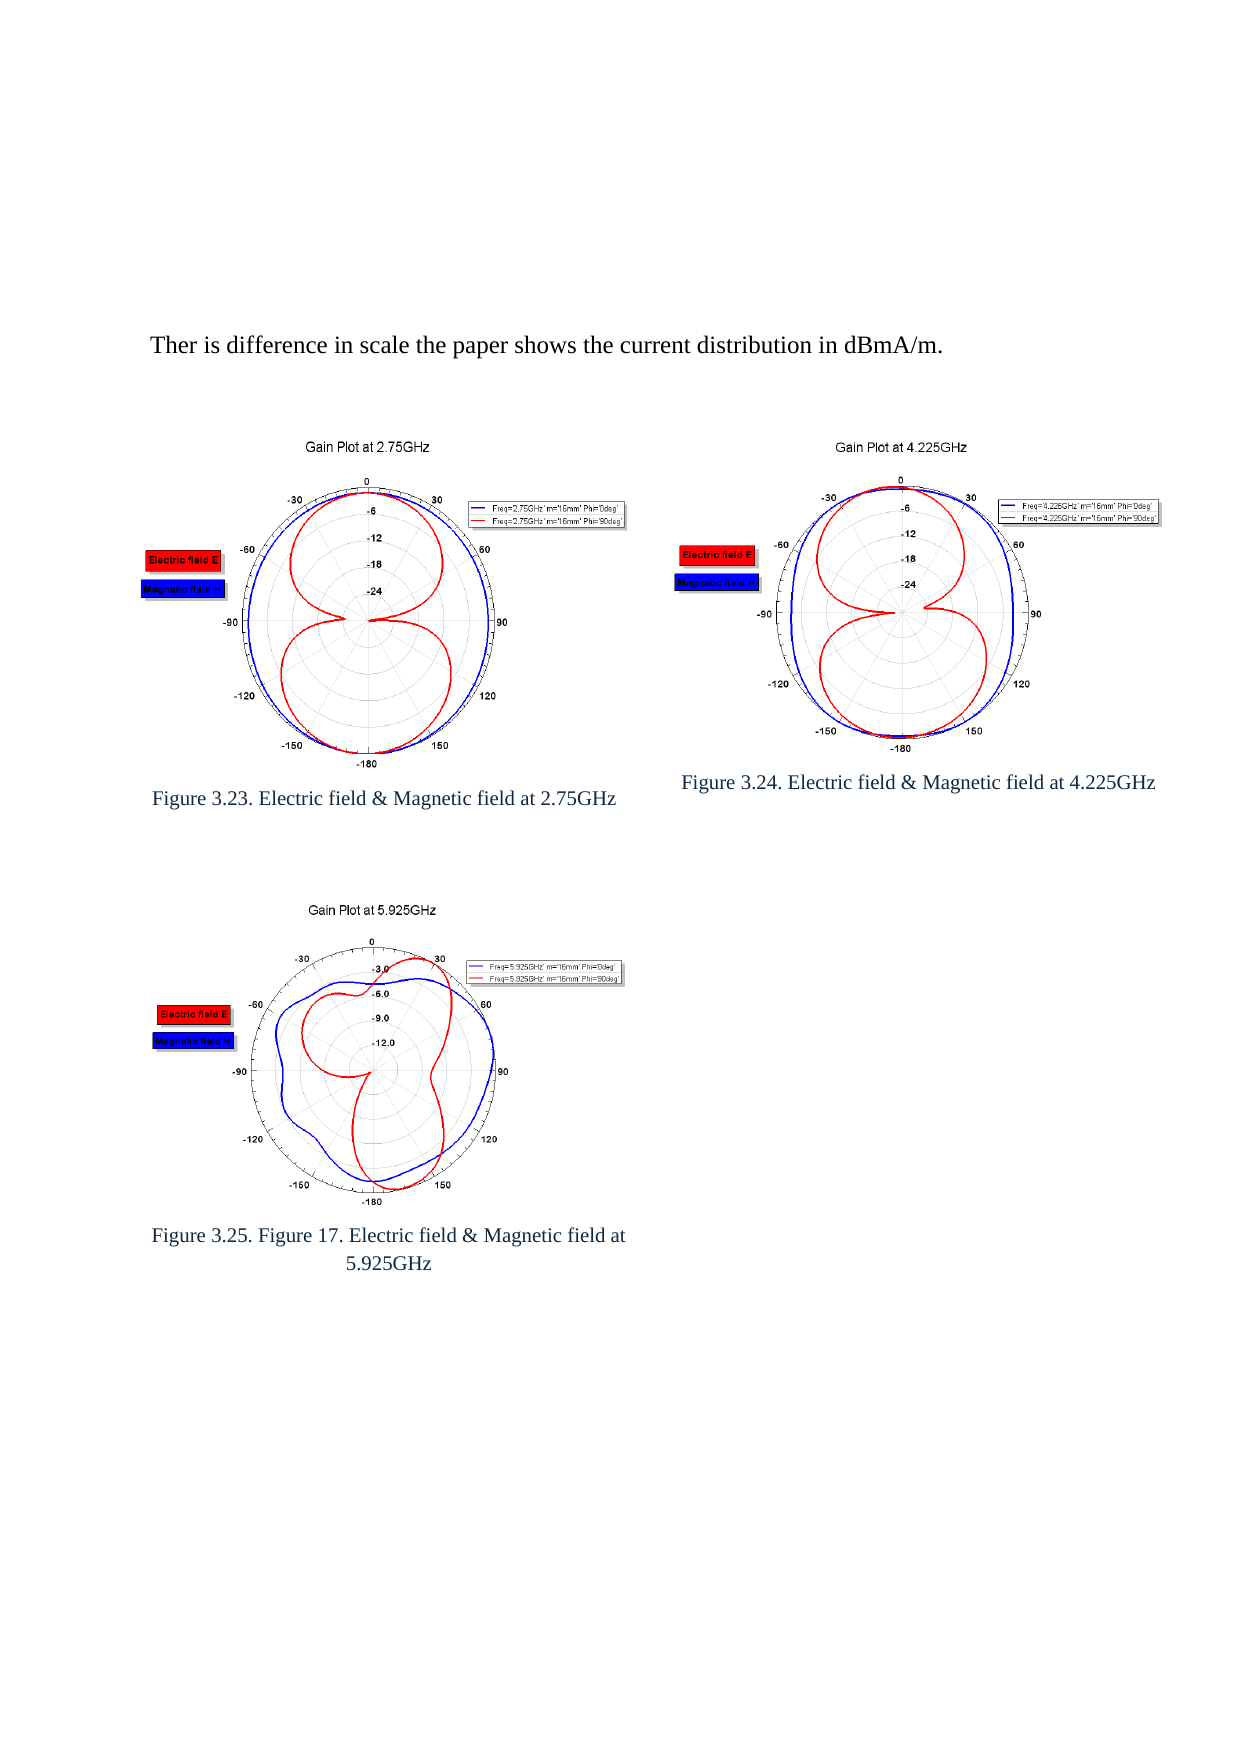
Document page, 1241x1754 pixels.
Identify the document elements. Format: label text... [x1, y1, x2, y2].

picture [672, 438, 1165, 761]
picture [140, 438, 628, 777]
text Ther is difference in scale the paper shows the current distribution in dBmA/m. [150, 330, 1090, 359]
picture [150, 902, 628, 1214]
